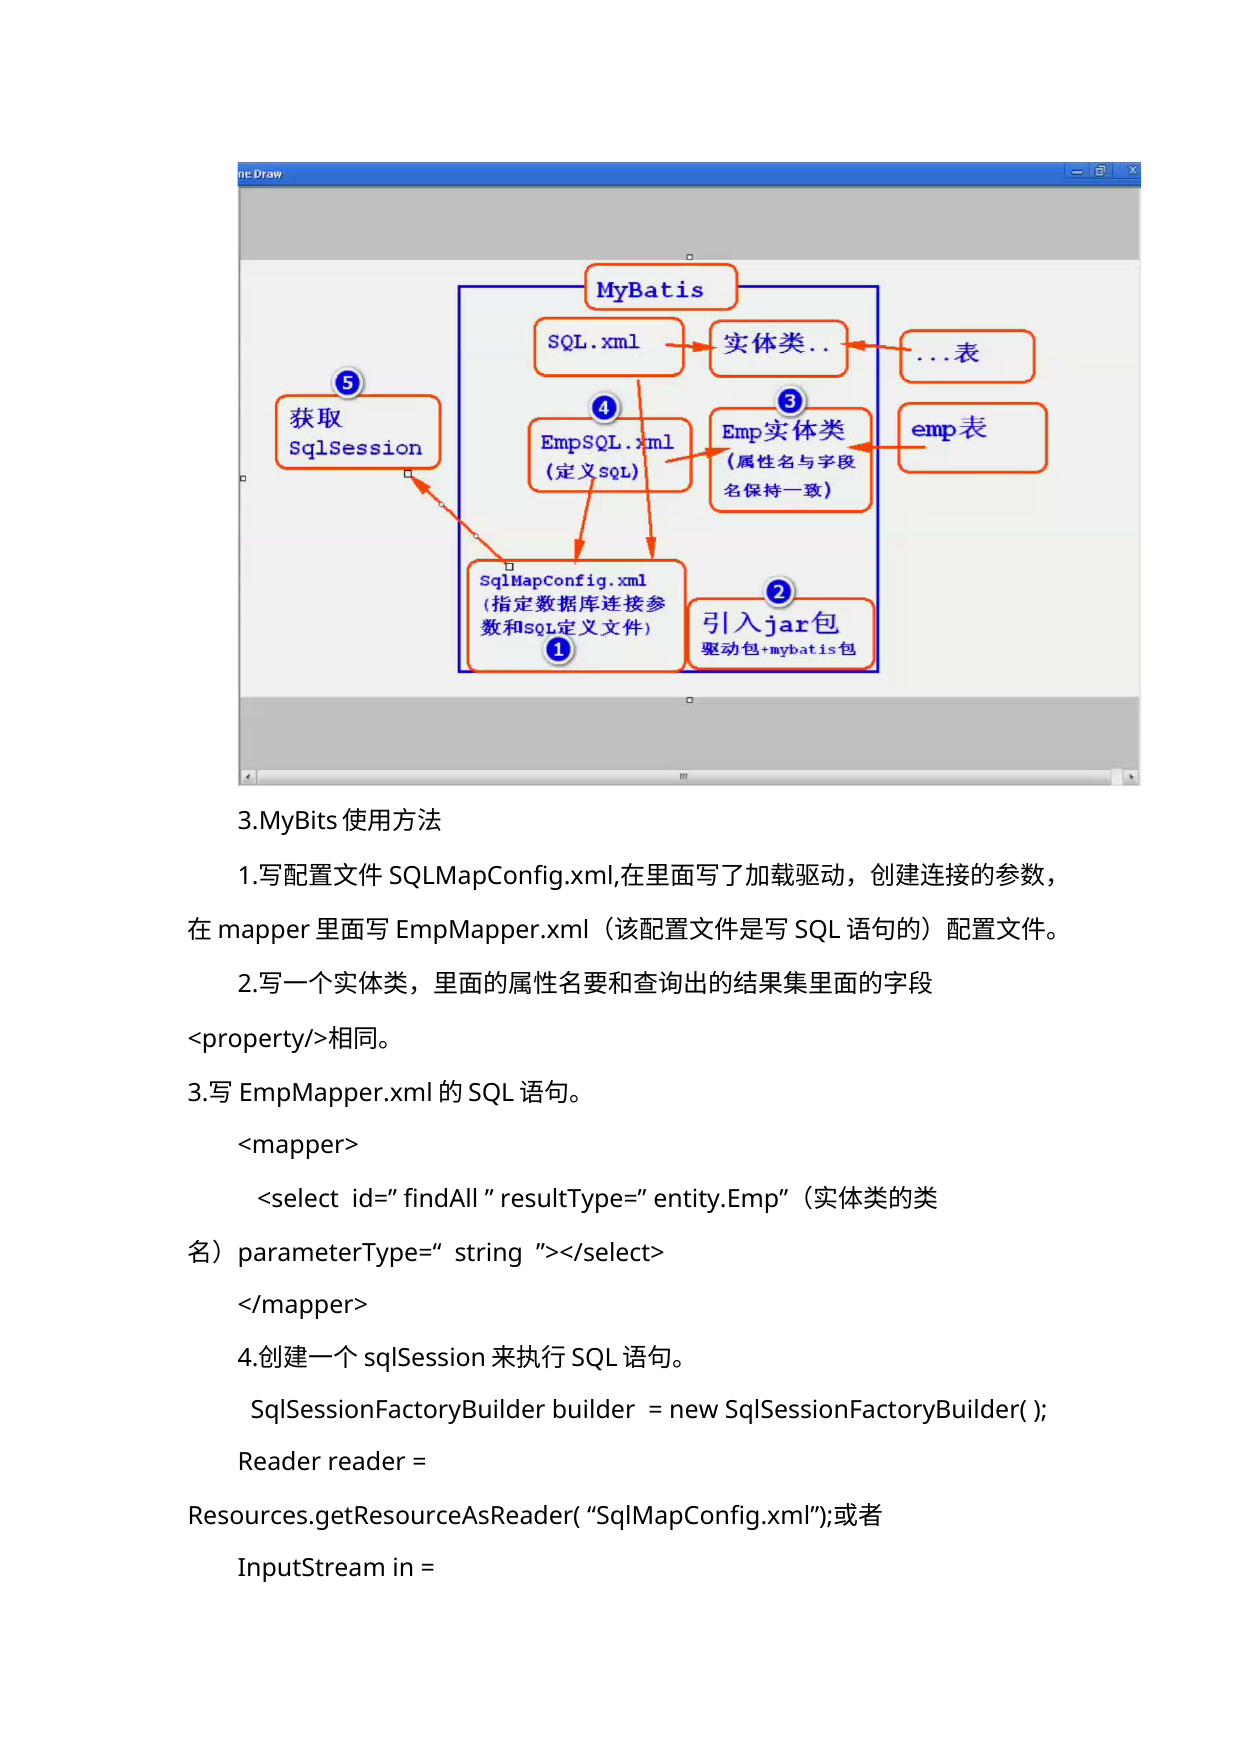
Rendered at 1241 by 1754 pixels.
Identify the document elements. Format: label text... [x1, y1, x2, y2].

list 写一个实体类，里面的属性名要和查询出的结果集里面的字段<property/>相同。 3.写EmpMapper.xml的SQL语句。 [187, 964, 1053, 1109]
text </mapper> [187, 1287, 1053, 1321]
list 写配置文件SQLMapConfig.xml,在里面写了加载驱动，创建连接的参数，在mapper里面写EmpMapper.xml（该配置文件是写SQL语句的）配置文件。 [187, 855, 1053, 946]
text SqlSessionFactoryBuilder builder = new SqlSessionFactoryBuilder( ); [187, 1392, 1053, 1426]
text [187, 1550, 1053, 1584]
text <select id=” findAll ” resultType=” entity.Emp”（实体类的类名）parameterType=“ string ”></select> [187, 1178, 1053, 1269]
list 创建一个sqlSession来执行SQL语句。 [187, 1338, 1053, 1374]
text Reader reader = Resources.getResourceAsReader( “SqlMapConfig.xml”);或者 [187, 1443, 1053, 1532]
list MyBits使用方法 [187, 801, 1053, 837]
text <mapper> [187, 1127, 1053, 1161]
picture [237, 162, 1142, 786]
